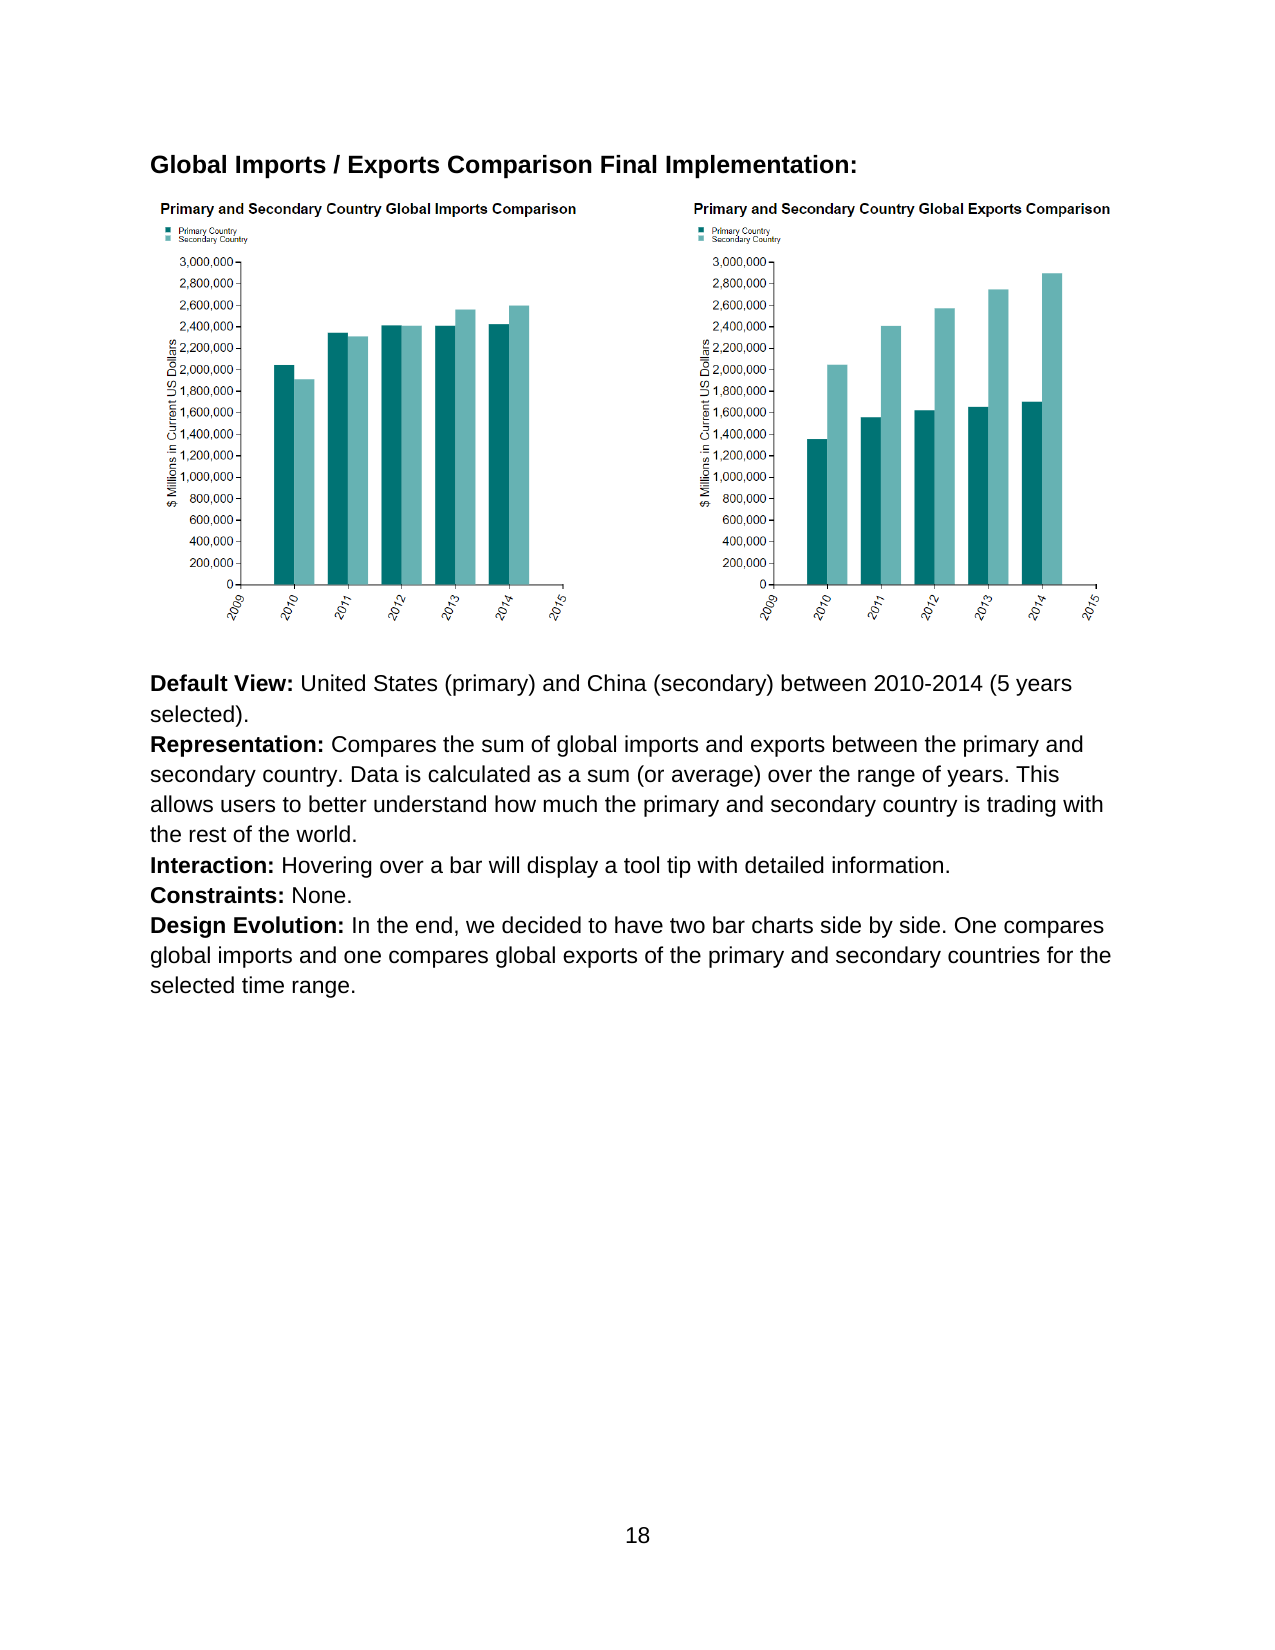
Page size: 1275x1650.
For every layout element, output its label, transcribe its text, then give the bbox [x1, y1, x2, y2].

text Interaction: Hovering over a bar will display a tool tip with detailed information. [150, 852, 1125, 878]
picture [150, 183, 1125, 636]
text Representation: Compares the sum of global imports and exports between the primary and secondary country. Data is calculated as a sum (or average) over the range of years. This allows users to better understand how much the primary and secondary country is trading with the rest of the world. [150, 731, 1125, 848]
text Design Evolution: In the end, we decided to have two bar charts side by side. One compares global imports and one compares global exports of the primary and secondary countries for the selected time range. [150, 912, 1125, 999]
text Global Imports / Exports Comparison Final Implementation: [150, 150, 1125, 179]
text Default View: United States (primary) and China (secondary) between 2010-2014 (5 years selected). [150, 670, 1125, 727]
text Constraints: None. [150, 882, 1125, 908]
